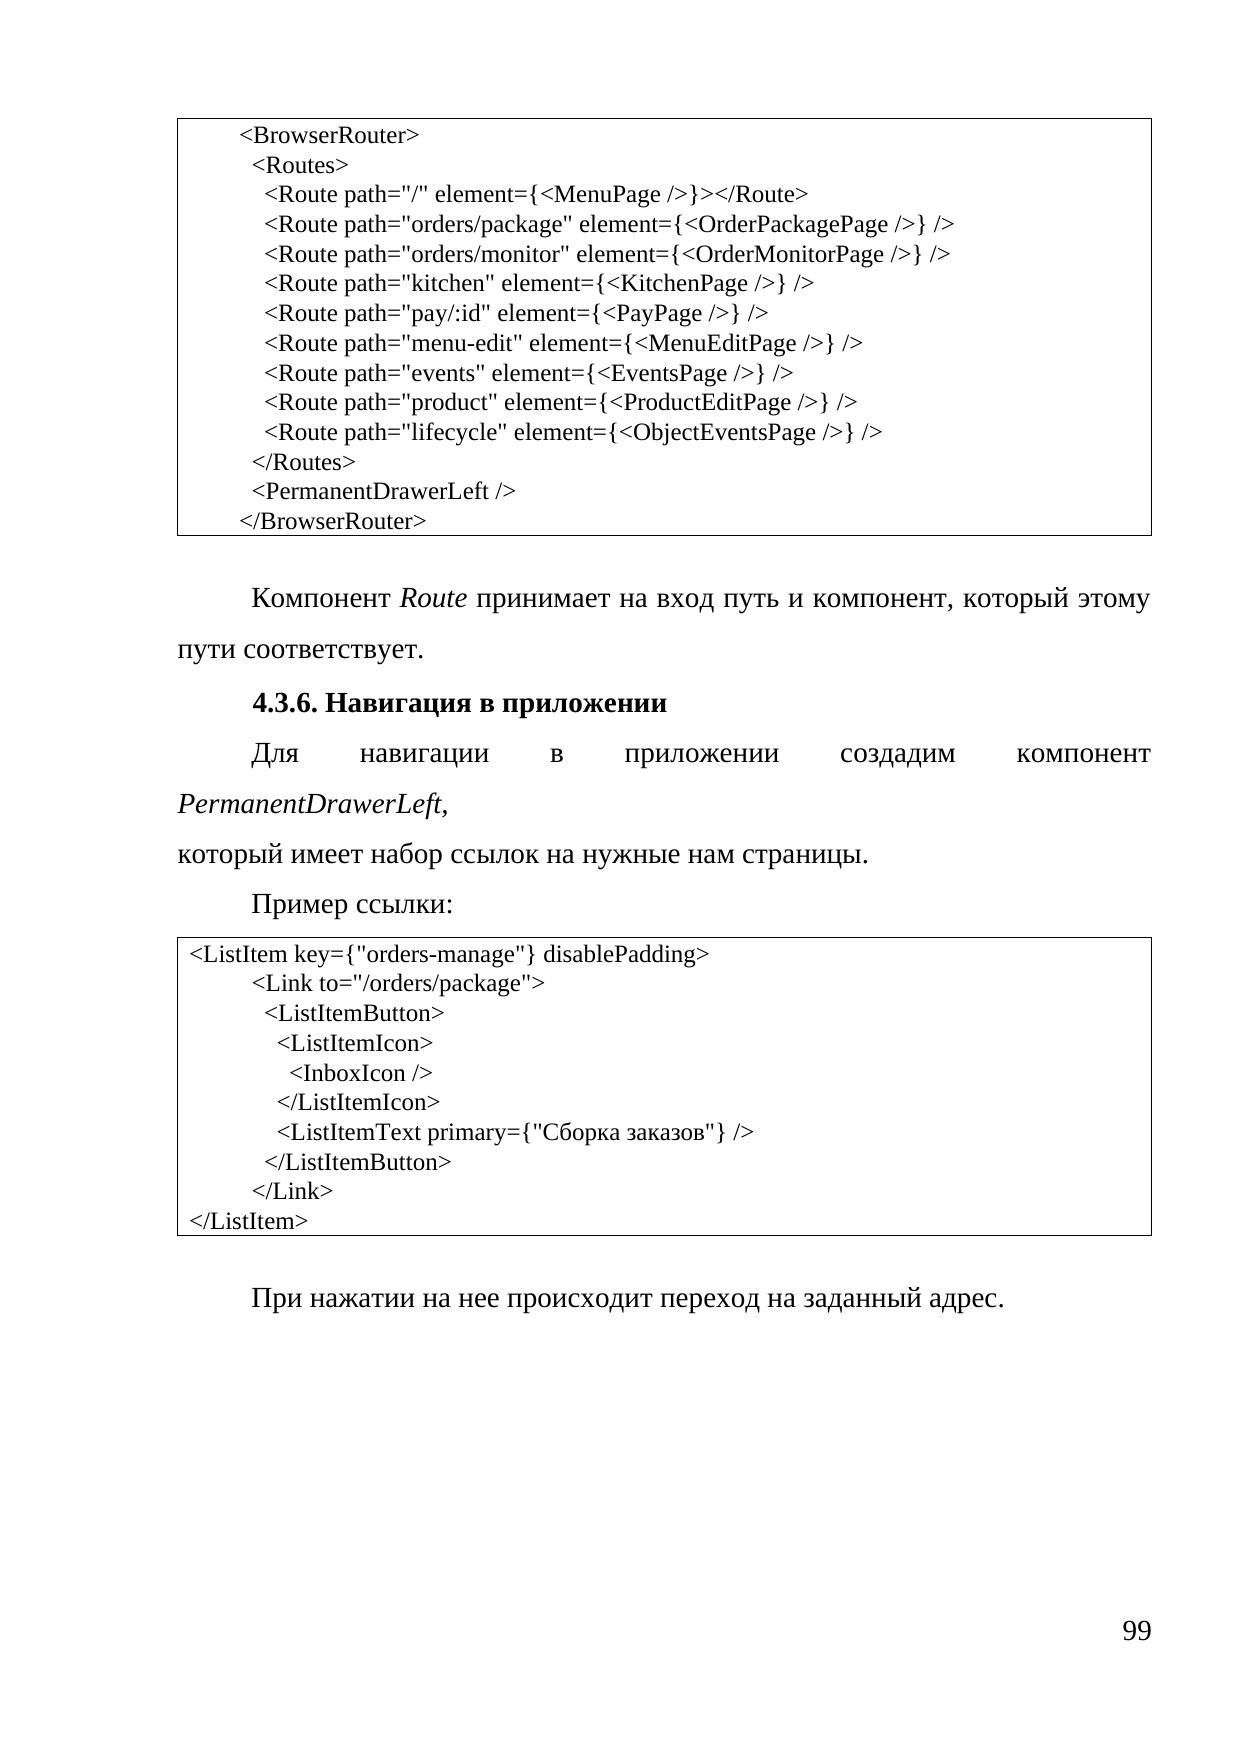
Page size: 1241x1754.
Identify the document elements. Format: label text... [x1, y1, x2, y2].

text Пример ссылки: [177, 887, 1152, 920]
text который имеет набор ссылок на нужные нам страницы. [177, 836, 1152, 870]
subtitle Навигация в приложении [252, 685, 1152, 719]
text При нажатии на нее происходит переход на заданный адрес. [177, 1281, 1152, 1314]
text Для навигации в приложении создадим компонент PermanentDrawerLeft, [177, 736, 1152, 819]
table_header <ListItem key={"orders-manage"} disablePadding> <Link to="/orders/package"> <ListItemButton> <ListItemIcon> <InboxIcon /> </ListItemIcon> <ListItemText primary={"Сборка заказов"} /> </ListItemButton> </Link> </ListItem> [178, 938, 1151, 1235]
table_header <BrowserRouter> <Routes> <Route path="/" element={<MenuPage />}></Route> <Route path="orders/package" element={<OrderPackagePage />} /> <Route path="orders/monitor" element={<OrderMonitorPage />} /> <Route path="kitchen" element={<KitchenPage />} /> <Route path="pay/:id" element={<PayPage />} /> <Route path="menu-edit" element={<MenuEditPage />} /> <Route path="events" element={<EventsPage />} /> <Route path="product" element={<ProductEditPage />} /> <Route path="lifecycle" element={<ObjectEventsPage />} /> </Routes> <PermanentDrawerLeft /> </BrowserRouter> [178, 119, 1151, 535]
text Компонент Route принимает на вход путь и компонент, который этому пути соответствует. [177, 581, 1152, 664]
